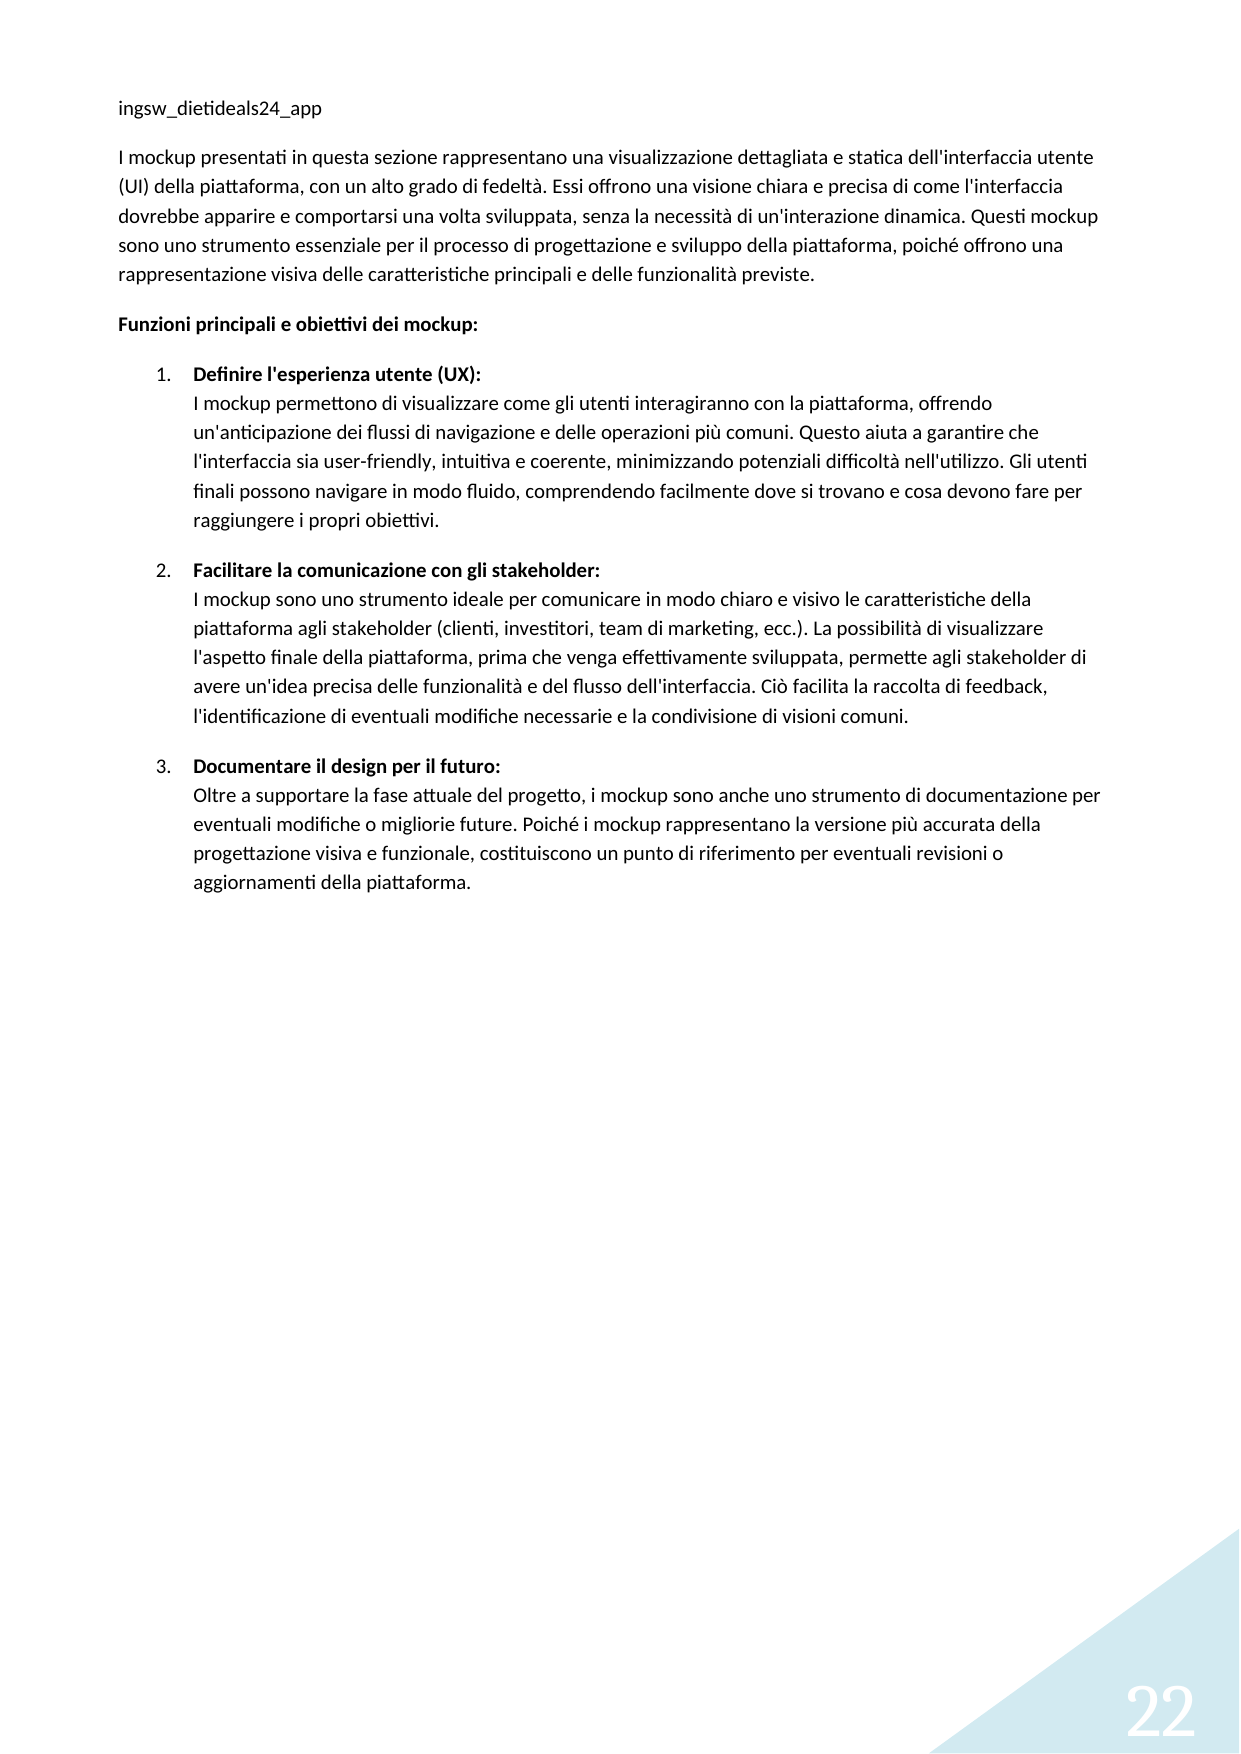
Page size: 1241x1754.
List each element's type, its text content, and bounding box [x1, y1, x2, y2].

text Funzioni principali e obiettivi dei mockup: [118, 311, 1122, 337]
list Definire l'esperienza utente (UX): I mockup permettono di visualizzare come gli utenti interagiranno con la piattaforma, offrendo un'anticipazione dei flussi di navigazione e delle operazioni più comuni. Questo aiuta a garantire che l'interfaccia sia user-friendly, intuitiva e coerente, minimizzando potenziali difficoltà nell'utilizzo. Gli utenti finali possono navigare in modo fluido, comprendendo facilmente dove si trovano e cosa devono fare per raggiungere i propri obiettivi. [156, 361, 1122, 532]
list Facilitare la comunicazione con gli stakeholder: I mockup sono uno strumento ideale per comunicare in modo chiaro e visivo le caratteristiche della piattaforma agli stakeholder (clienti, investitori, team di marketing, ecc.). La possibilità di visualizzare l'aspetto finale della piattaforma, prima che venga effettivamente sviluppata, permette agli stakeholder di avere un'idea precisa delle funzionalità e del flusso dell'interfaccia. Ciò facilita la raccolta di feedback, l'identificazione di eventuali modifiche necessarie e la condivisione di visioni comuni. [156, 557, 1122, 728]
list Documentare il design per il futuro: Oltre a supportare la fase attuale del progetto, i mockup sono anche uno strumento di documentazione per eventuali modifiche o migliorie future. Poiché i mockup rappresentano la versione più accurata della progettazione visiva e funzionale, costituiscono un punto di riferimento per eventuali revisioni o aggiornamenti della piattaforma. [156, 753, 1122, 895]
text I mockup presentati in questa sezione rappresentano una visualizzazione dettagliata e statica dell'interfaccia utente (UI) della piattaforma, con un alto grado di fedeltà. Essi offrono una visione chiara e precisa di come l'interfaccia dovrebbe apparire e comportarsi una volta sviluppata, senza la necessità di un'interazione dinamica. Questi mockup sono uno strumento essenziale per il processo di progettazione e sviluppo della piattaforma, poiché offrono una rappresentazione visiva delle caratteristiche principali e delle funzionalità previste. [118, 144, 1122, 287]
